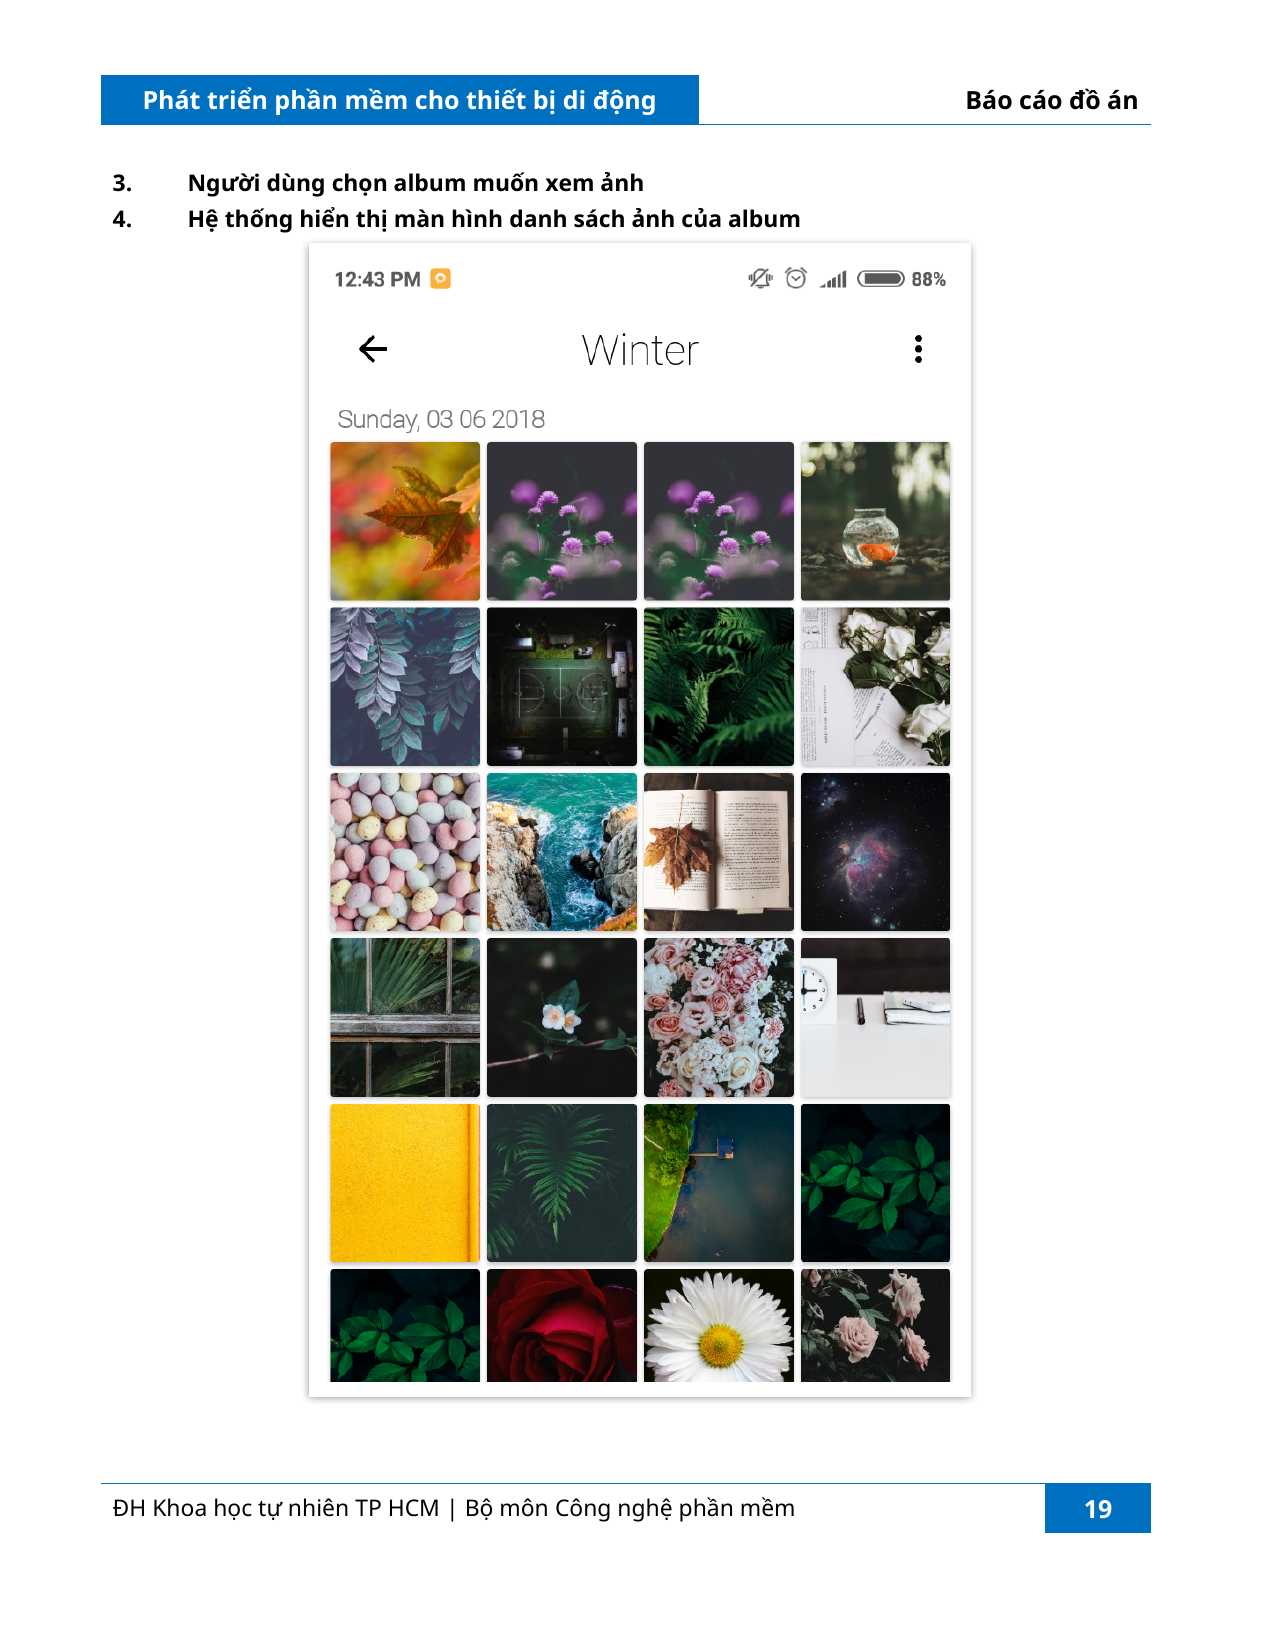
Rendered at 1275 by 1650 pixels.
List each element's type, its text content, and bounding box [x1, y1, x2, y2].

list Hệ thống hiển thị màn hình danh sách ảnh của album [112, 203, 1162, 234]
picture [323, 257, 956, 1382]
list Người dùng chọn album muốn xem ảnh [112, 167, 1162, 198]
